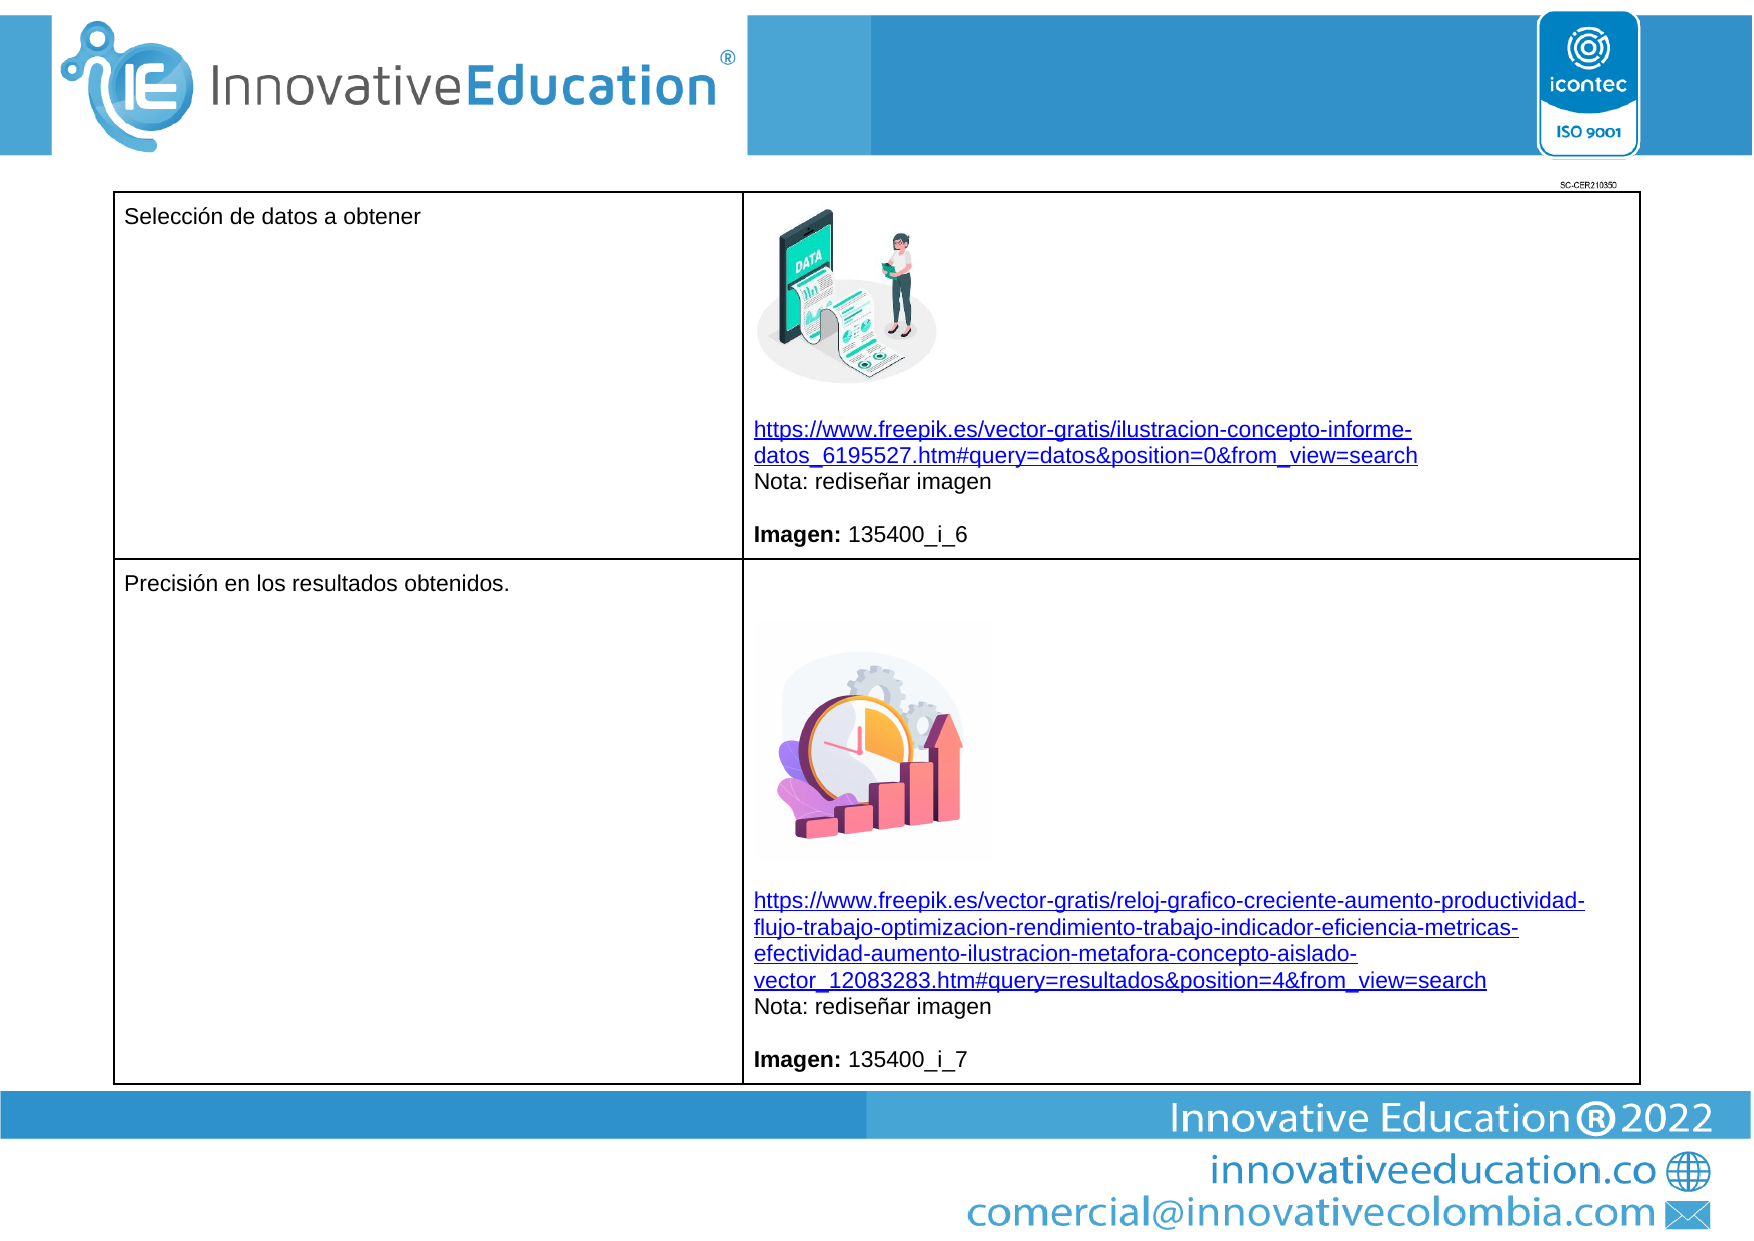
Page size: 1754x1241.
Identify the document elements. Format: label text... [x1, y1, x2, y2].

table_cell https://www.freepik.es/vector-gratis/ilustracion-concepto-informe-datos_6195527.htm#query=datos&position=0&from_view=search Nota: rediseñar imagen Imagen: 135400_i_6 [744, 193, 1639, 558]
table_cell Selección de datos a obtener [115, 193, 742, 558]
table_cell https://www.freepik.es/vector-gratis/reloj-grafico-creciente-aumento-productividad-flujo-trabajo-optimizacion-rendimiento-trabajo-indicador-eficiencia-metricas-efectividad-aumento-ilustracion-metafora-concepto-aislado-vector_12083283.htm#query=resultados&position=4&from_view=search Nota: rediseñar imagen Imagen: 135400_i_7 [744, 560, 1639, 1082]
picture [0, 1090, 1751, 1236]
picture [753, 203, 940, 390]
picture [0, 3, 1752, 191]
picture [753, 622, 992, 862]
table_cell Precisión en los resultados obtenidos. [115, 560, 742, 1082]
